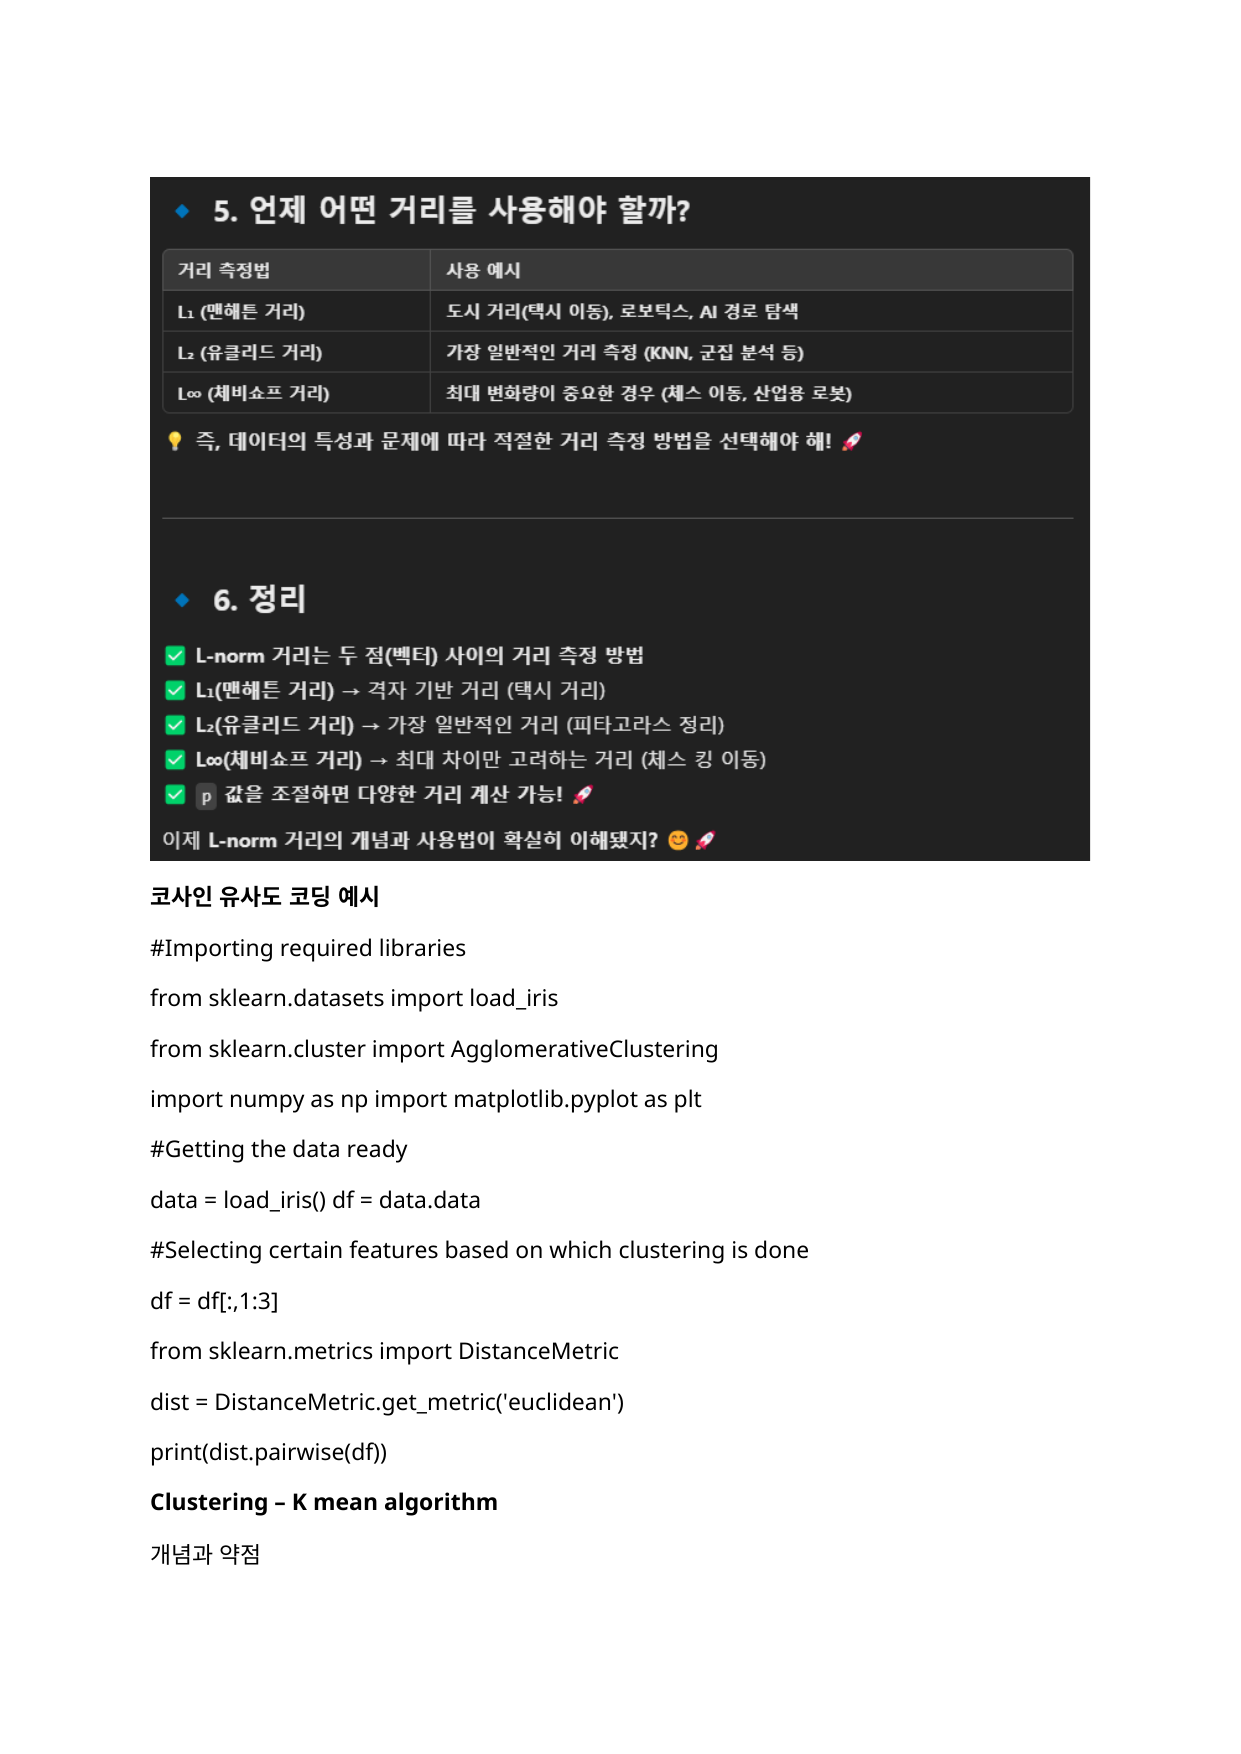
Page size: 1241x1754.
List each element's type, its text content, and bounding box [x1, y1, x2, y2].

text #Getting the data ready [150, 1133, 1090, 1165]
text Clustering – K mean algorithm [150, 1486, 1090, 1518]
text from sklearn.metrics import DistanceMetric [150, 1335, 1090, 1366]
text dist = DistanceMetric.get_metric('euclidean') [150, 1386, 1090, 1417]
text import numpy as np import matplotlib.pyplot as plt [150, 1083, 1090, 1114]
text from sklearn.cluster import AgglomerativeClustering [150, 1033, 1090, 1064]
text #Selecting certain features based on which clustering is done [150, 1234, 1090, 1266]
text 개념과 약점 [150, 1537, 1090, 1570]
text 코사인 유사도 코딩 예시 [150, 879, 1090, 912]
text data = load_iris() df = data.data [150, 1184, 1090, 1215]
text print(dist.pairwise(df)) [150, 1436, 1090, 1467]
text from sklearn.datasets import load_iris [150, 982, 1090, 1013]
picture [150, 177, 1091, 861]
text #Importing required libraries [150, 932, 1090, 963]
text df = df[:,1:3] [150, 1285, 1090, 1316]
